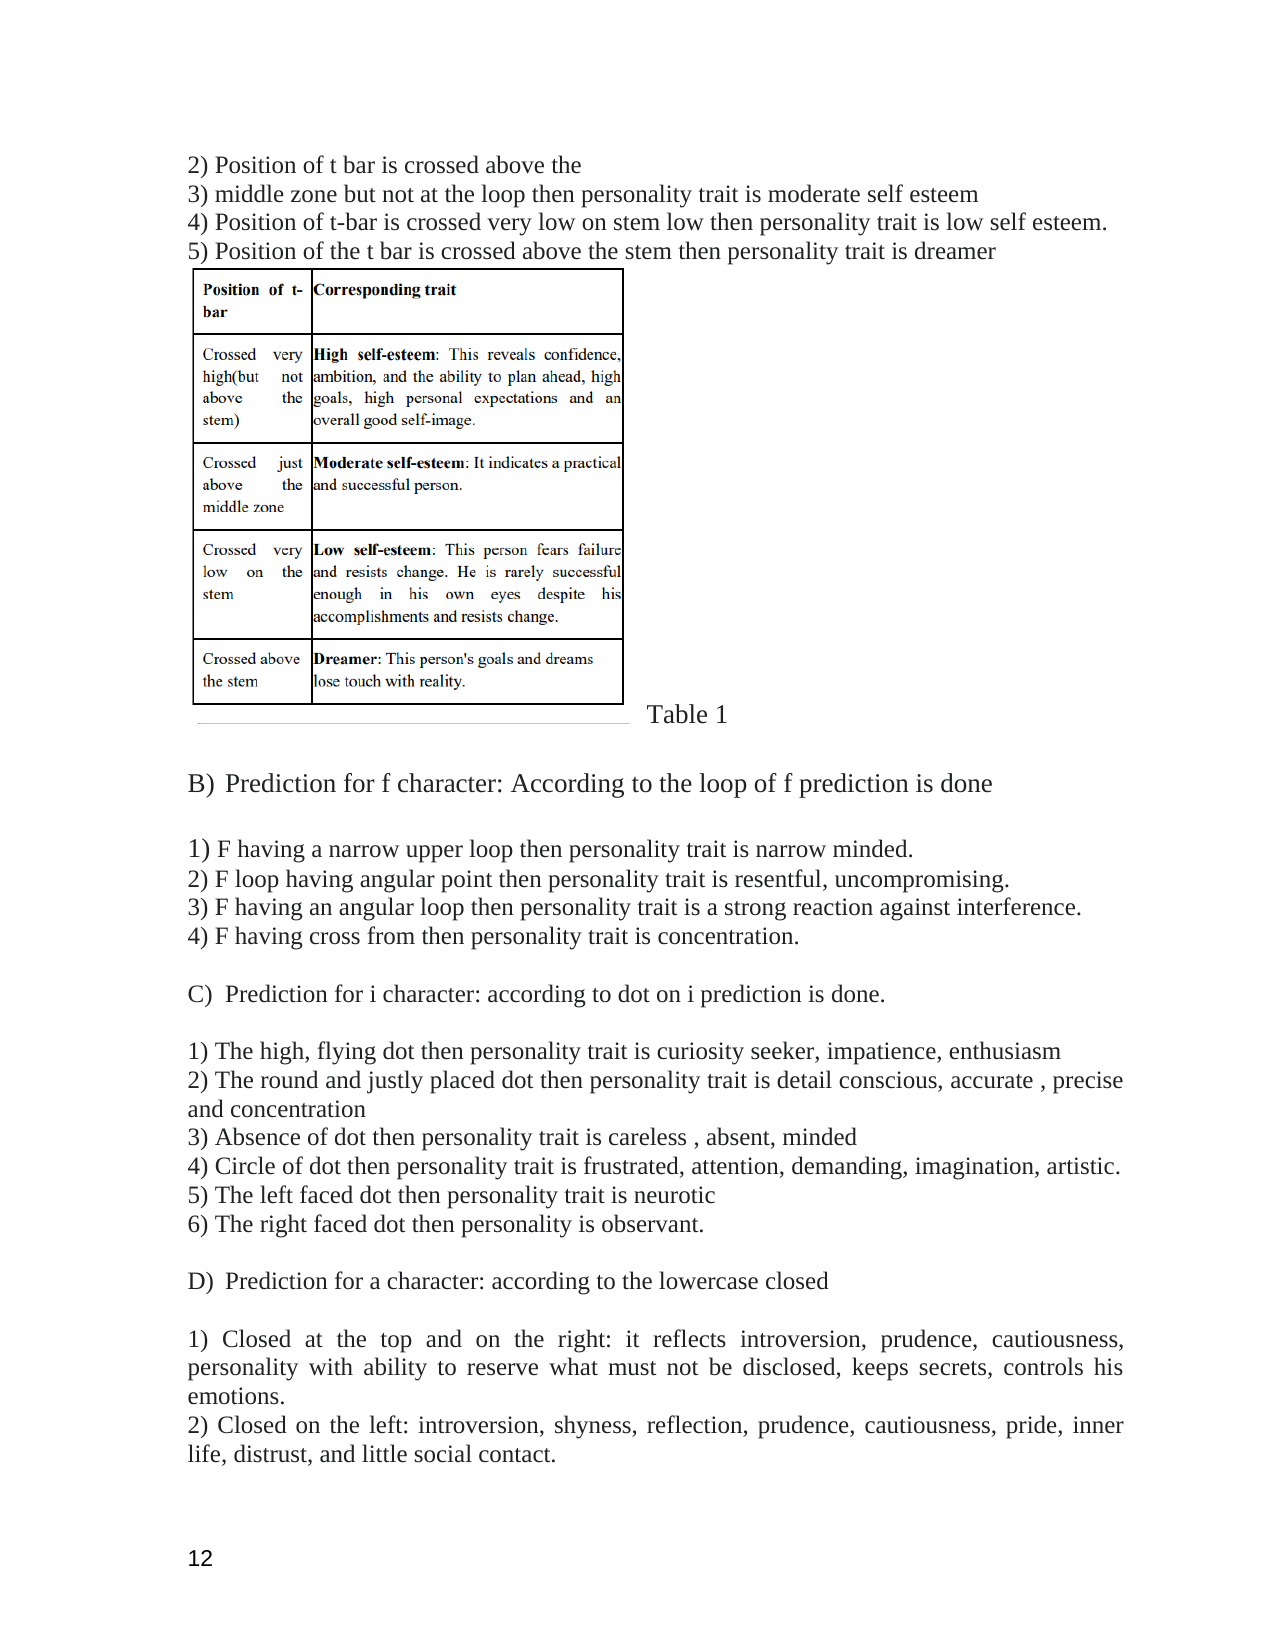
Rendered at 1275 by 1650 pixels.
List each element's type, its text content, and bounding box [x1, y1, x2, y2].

picture [187, 265, 630, 724]
text 1) F having a narrow upper loop then personality trait is narrow minded. [187, 833, 1125, 864]
text 4) F having cross from then personality trait is concentration. [187, 921, 1125, 950]
list Prediction for f character: According to the loop of f prediction is done [187, 767, 1125, 798]
text 3) middle zone but not at the loop then personality trait is moderate self esteem [131, 179, 1125, 207]
text 1) The high, flying dot then personality trait is curiosity seeker, impatience, enthusiasm [187, 1036, 1125, 1065]
text 2) Closed on the left: introversion, shyness, reflection, prudence, cautiousness, pride, inner life, distrust, and little social contact. [187, 1410, 1125, 1467]
text 3) Absence of dot then personality trait is careless , absent, minded [187, 1122, 1125, 1151]
text 2) The round and justly placed dot then personality trait is detail conscious, accurate , precise and concentration [187, 1065, 1125, 1122]
text 2) F loop having angular point then personality trait is resentful, uncompromising. [187, 864, 1125, 892]
text 4) Circle of dot then personality trait is frustrated, attention, demanding, imagination, artistic. [187, 1151, 1125, 1180]
text 3) F having an angular loop then personality trait is a strong reaction against interference. [187, 892, 1125, 921]
text 1) Closed at the top and on the right: it reflects introversion, prudence, cautiousness, personality with ability to reserve what must not be disclosed, keeps secrets, controls his emotions. [187, 1324, 1125, 1410]
list Prediction for i character: according to dot on i prediction is done. [187, 979, 1125, 1007]
list Prediction for a character: according to the lowercase closed [187, 1266, 1125, 1295]
text 2) Position of t bar is crossed above the [187, 150, 1125, 179]
text 5) The left faced dot then personality trait is neurotic [187, 1180, 1125, 1209]
text 6) The right faced dot then personality is observant. [187, 1209, 1125, 1237]
text 5) Position of the t bar is crossed above the stem then personality trait is dreamer [150, 236, 1125, 265]
text 4) Position of t-bar is crossed very low on stem low then personality trait is low self esteem. [150, 207, 1125, 236]
